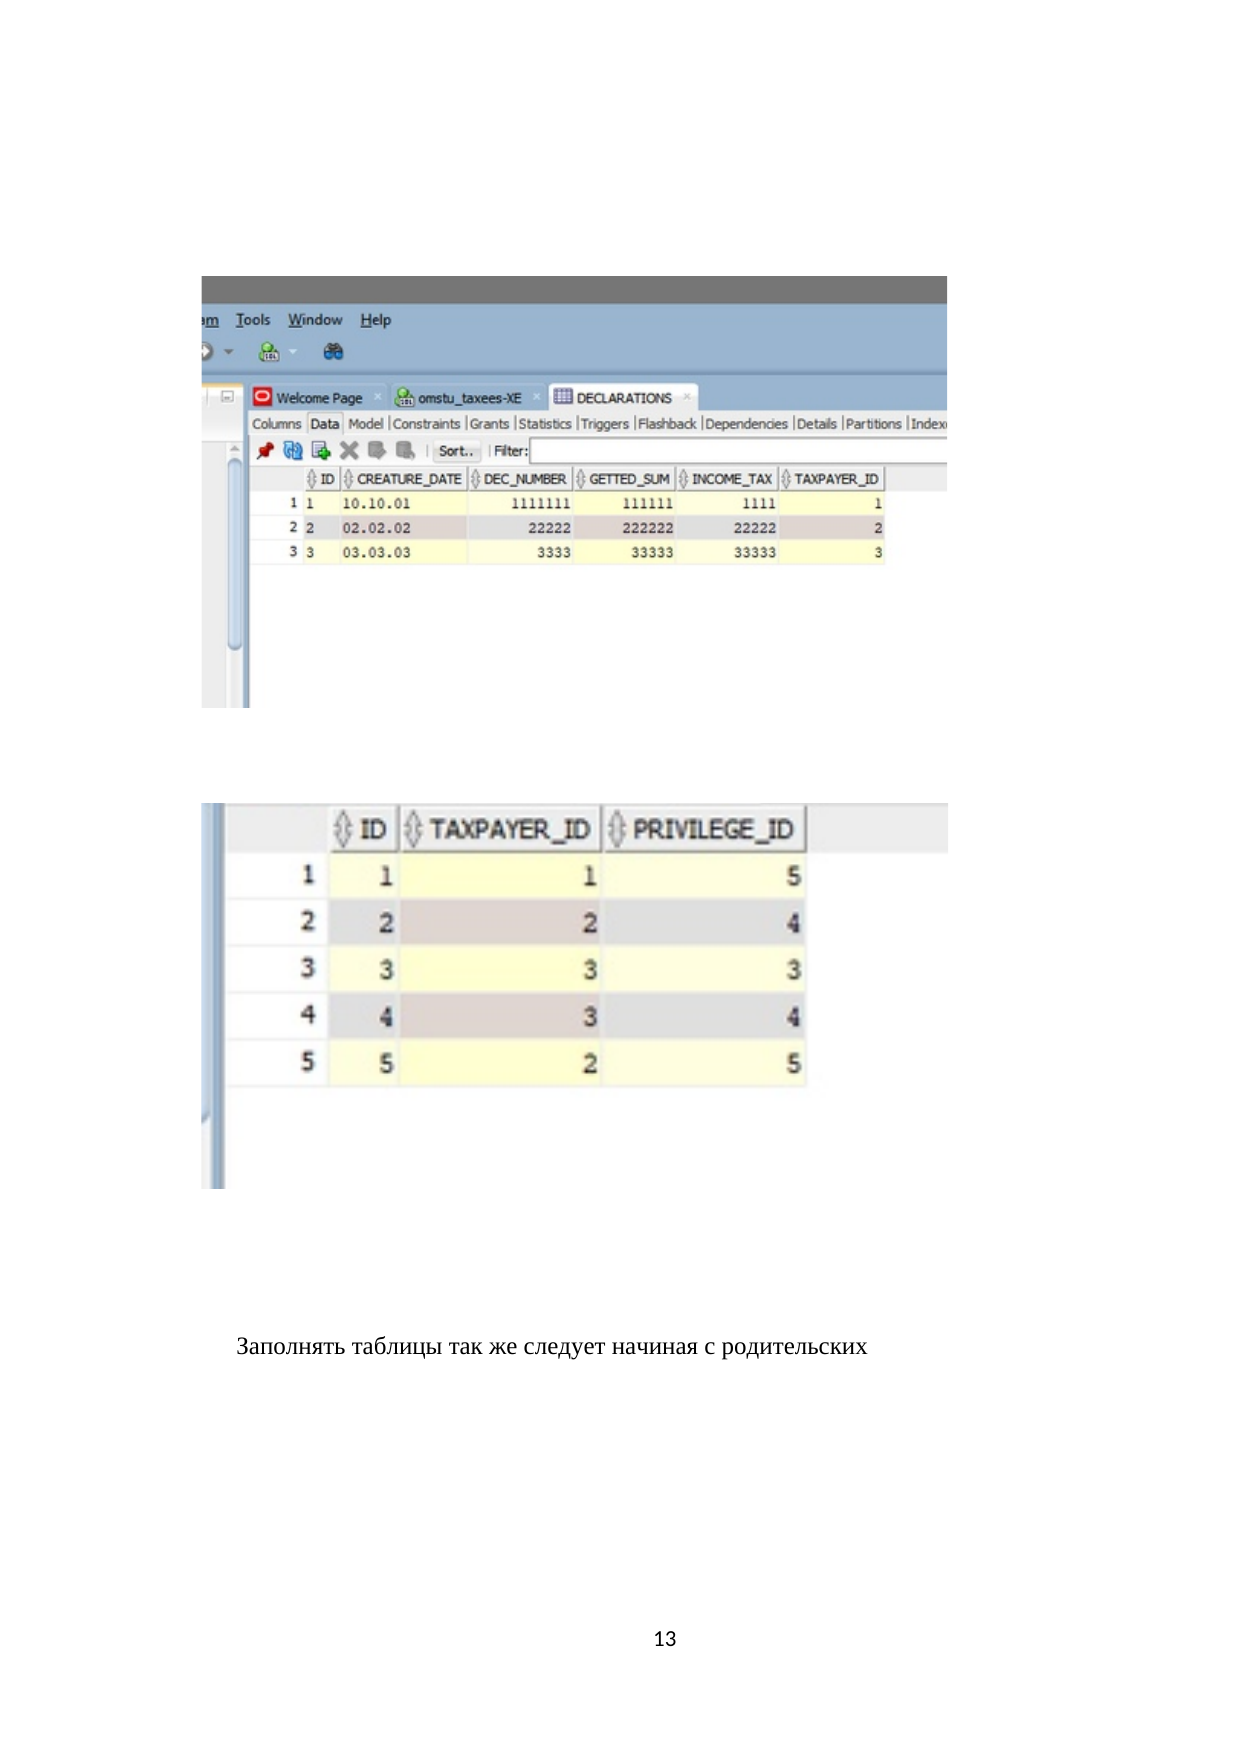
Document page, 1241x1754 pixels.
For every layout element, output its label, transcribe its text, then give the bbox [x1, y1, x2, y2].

text Заполнять таблицы так же следует начиная с родительских [177, 1331, 1152, 1359]
picture [201, 276, 948, 708]
picture [201, 803, 949, 1189]
